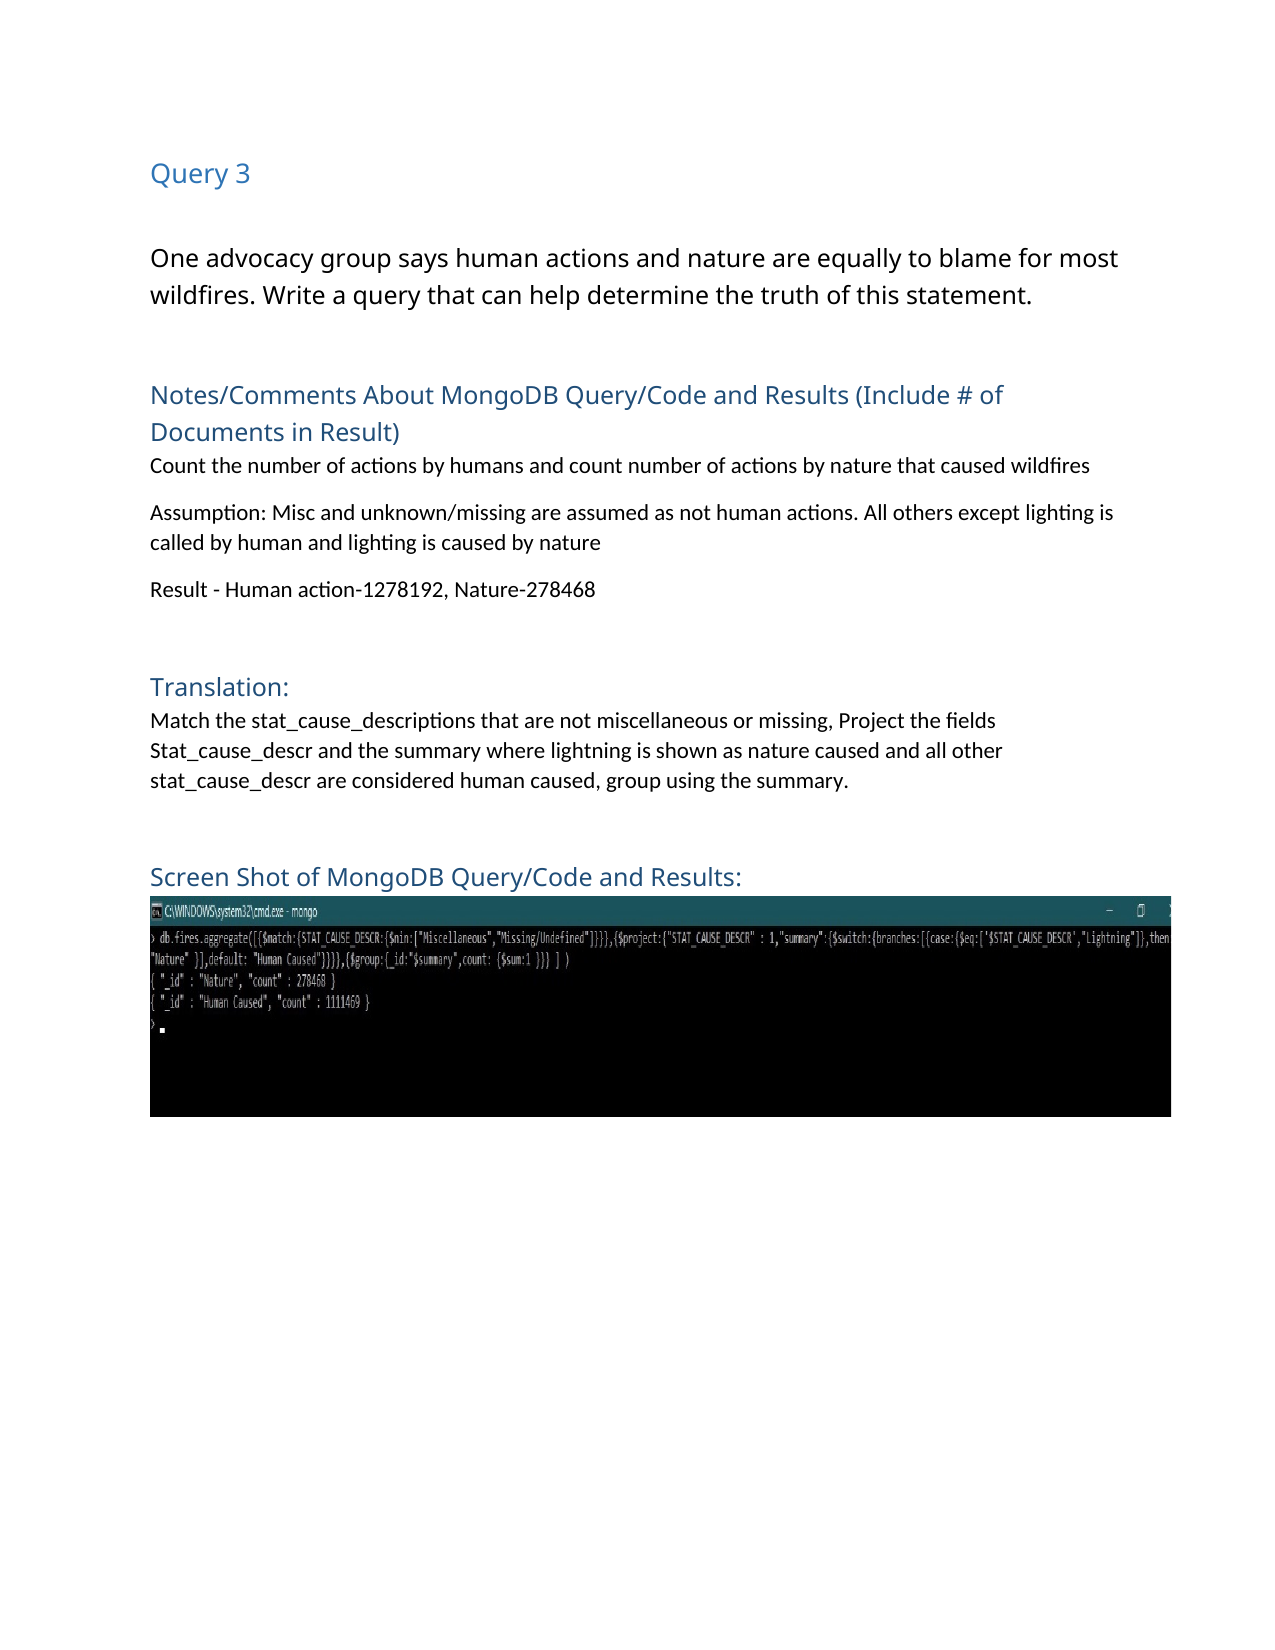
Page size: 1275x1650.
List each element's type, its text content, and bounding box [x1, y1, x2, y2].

text One advocacy group says human actions and nature are equally to blame for most wildfires. Write a query that can help determine the truth of this statement. [150, 241, 1125, 312]
picture [150, 896, 1172, 1117]
text Assumption: Misc and unknown/missing are assumed as not human actions. All others except lighting is called by human and lighting is caused by nature [150, 498, 1125, 557]
subtitle Screen Shot of MongoDB Query/Code and Results: [150, 860, 1125, 894]
text Result - Human action-1278192, Nature-278468 [150, 575, 1125, 603]
subtitle Notes/Comments About MongoDB Query/Code and Results (Include # of Documents in Result) [150, 378, 1125, 449]
text Match the stat_cause_descriptions that are not miscellaneous or missing, Project the fields Stat_cause_descr and the summary where lightning is shown as nature caused and all other stat_cause_descr are considered human caused, group using the summary. [150, 706, 1125, 794]
subtitle Translation: [150, 669, 1125, 703]
subtitle Query 3 [150, 154, 1125, 191]
text Count the number of actions by humans and count number of actions by nature that caused wildfires [150, 451, 1125, 479]
